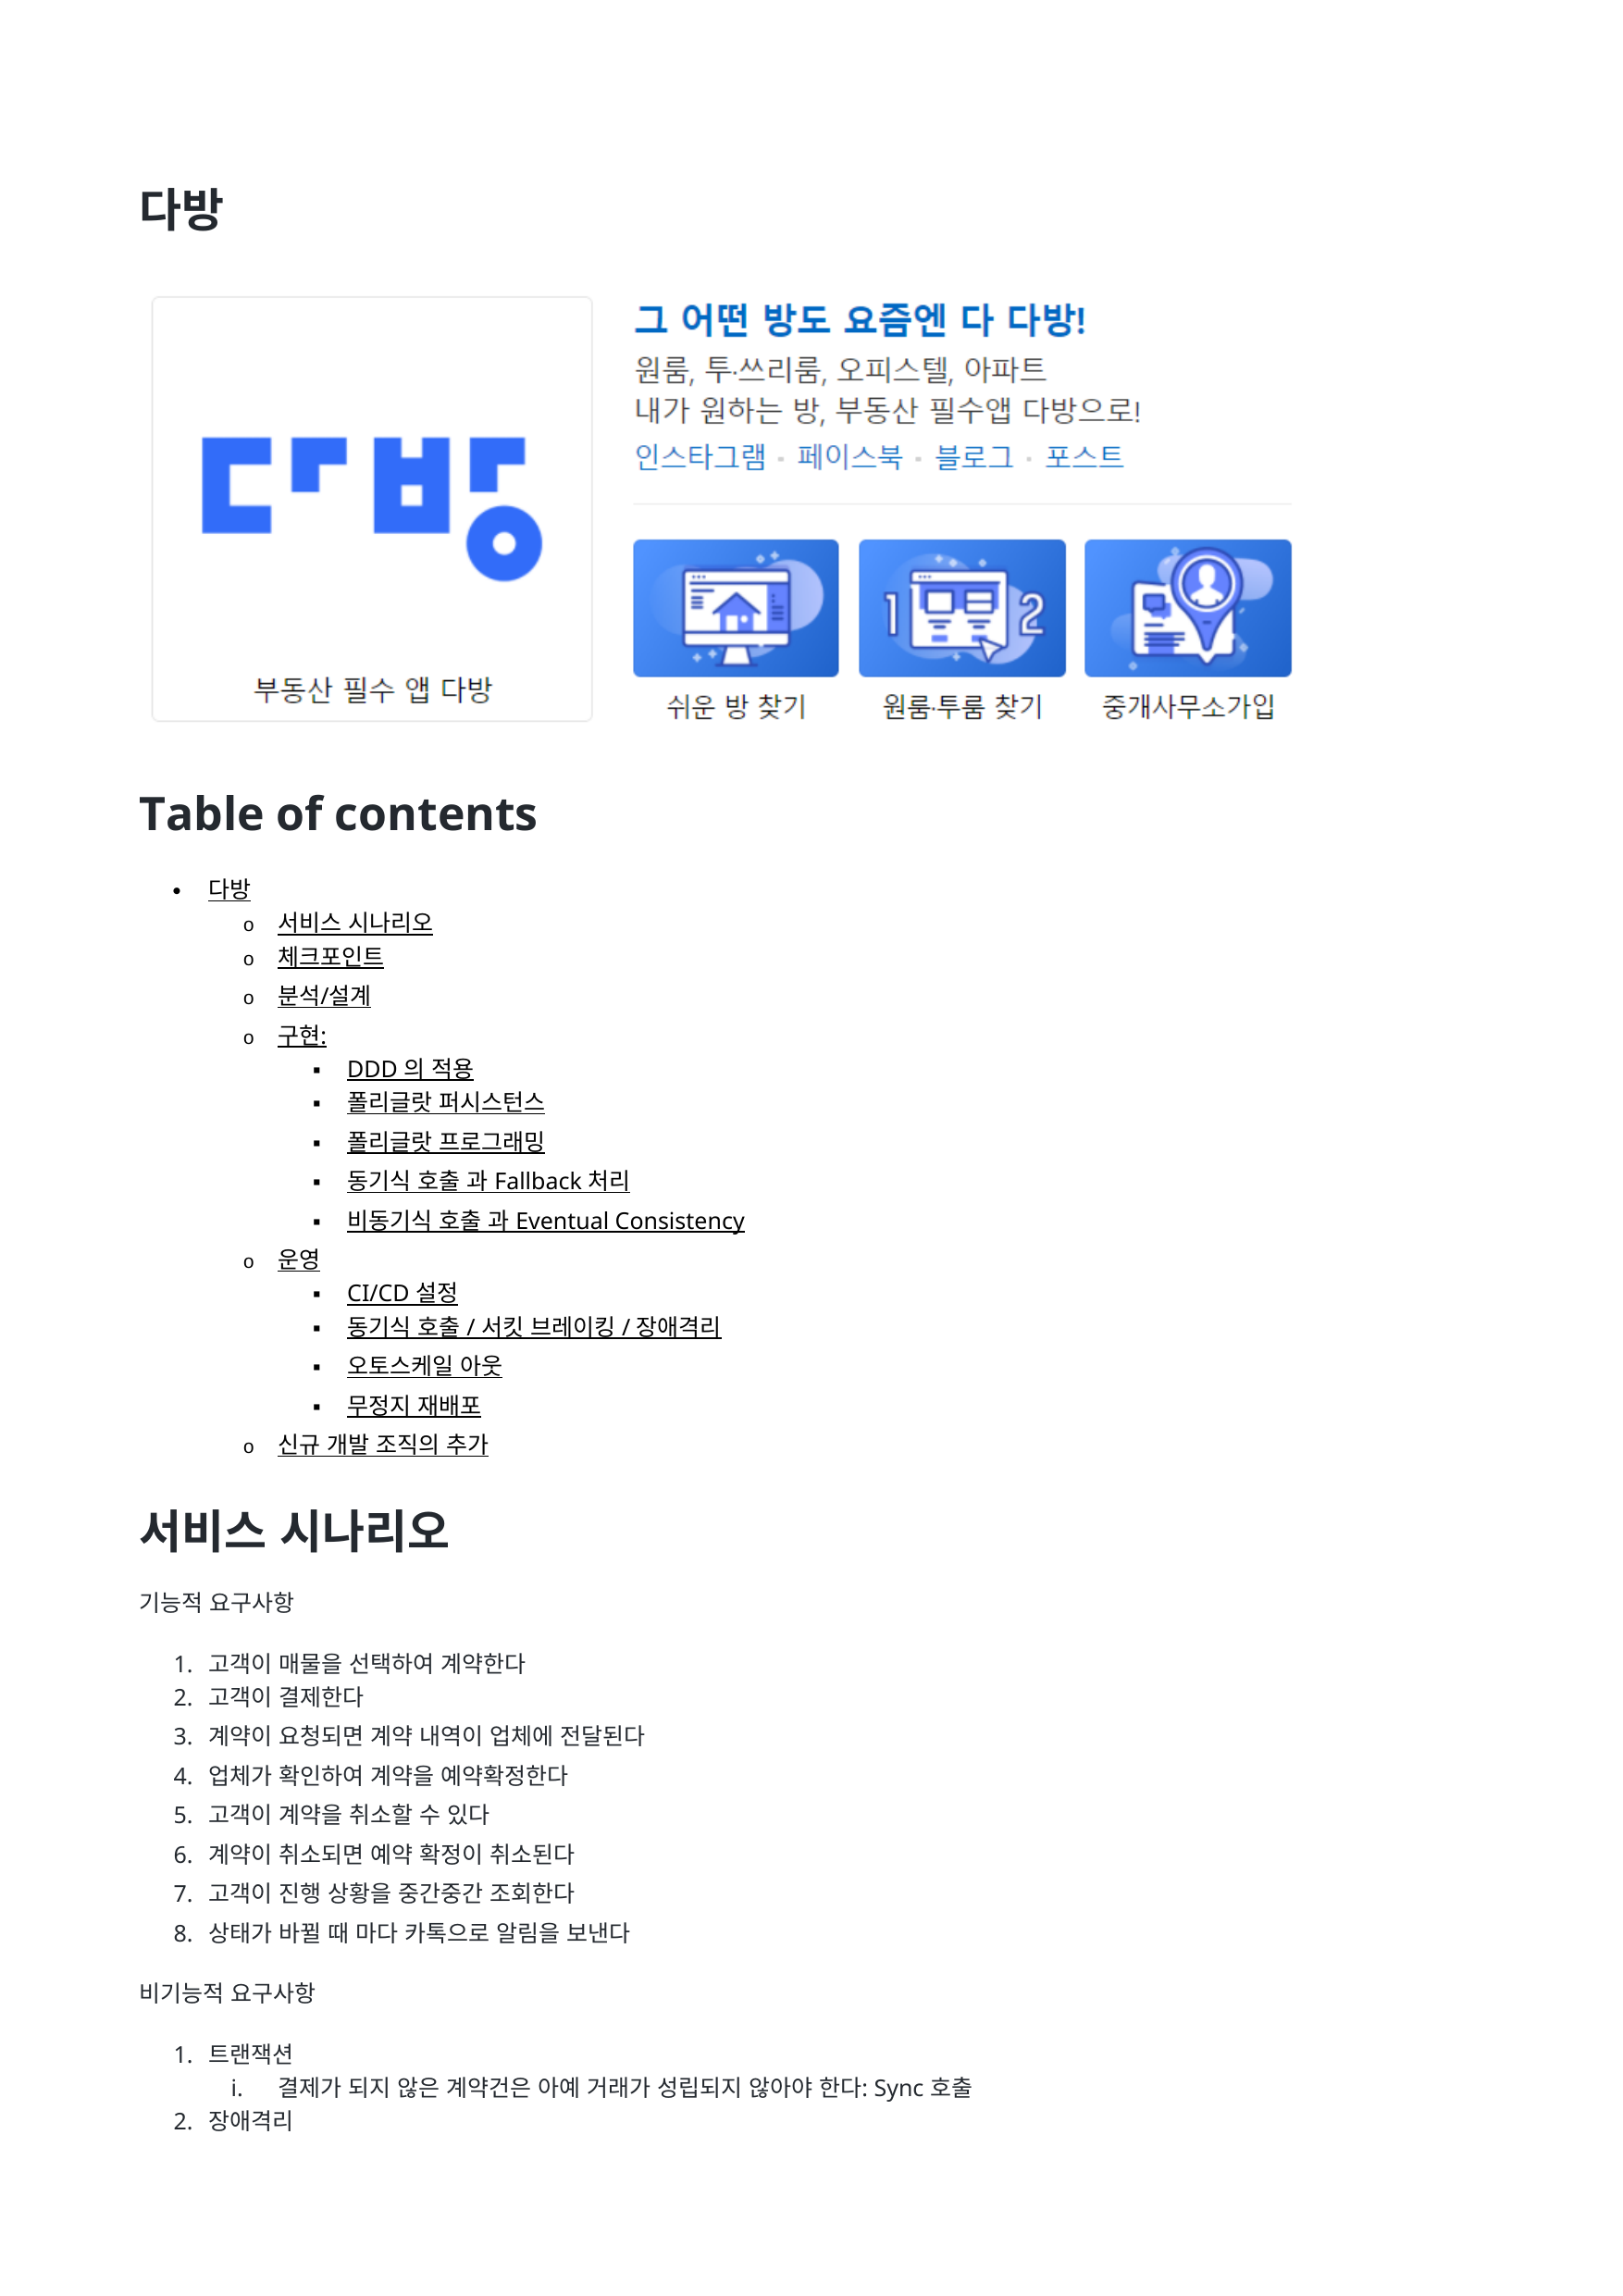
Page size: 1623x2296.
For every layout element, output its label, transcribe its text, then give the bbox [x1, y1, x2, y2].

list 결제가 되지 않은 계약건은 아예 거래가 성립되지 않아야 한다: Sync 호출 [242, 2069, 1484, 2104]
list 고객이 결제한다 [173, 1679, 1484, 1713]
text 기능적 요구사항 [139, 1585, 1484, 1619]
text 다방 [139, 173, 1484, 241]
list CI/CD 설정 [312, 1275, 1484, 1309]
list 계약이 취소되면 예약 확정이 취소된다 [173, 1836, 1484, 1870]
list 고객이 진행 상황을 중간중간 조회한다 [173, 1876, 1484, 1909]
list 오토스케일 아웃 [312, 1348, 1484, 1382]
list 분석/설계 [242, 978, 1484, 1011]
list 폴리글랏 프로그래밍 [312, 1123, 1484, 1157]
list 고객이 계약을 취소할 수 있다 [173, 1797, 1484, 1831]
list 다방 [173, 872, 1484, 905]
text Table of contents [139, 781, 1484, 844]
list 트랜잭션 [173, 2036, 1484, 2069]
text 서비스 시나리오 [139, 1495, 1484, 1562]
list 동기식 호출 / 서킷 브레이킹 / 장애격리 [312, 1309, 1484, 1342]
list 체크포인트 [242, 938, 1484, 972]
list 무정지 재배포 [312, 1387, 1484, 1421]
list 신규 개발 조직의 추가 [242, 1427, 1484, 1460]
list 업체가 확인하여 계약을 예약확정한다 [173, 1757, 1484, 1792]
text 비기능적 요구사항 [139, 1976, 1484, 2009]
list DDD 의 적용 [312, 1050, 1484, 1085]
list 동기식 호출 과 Fallback 처리 [312, 1163, 1484, 1197]
list 서비스 시나리오 [242, 905, 1484, 938]
list 비동기식 호출 과 Eventual Consistency [312, 1202, 1484, 1235]
list 고객이 매물을 선택하여 계약한다 [173, 1645, 1484, 1679]
list 운영 [242, 1242, 1484, 1275]
list 폴리글랏 퍼시스턴스 [312, 1085, 1484, 1118]
list 계약이 요청되면 계약 내역이 업체에 전달된다 [173, 1719, 1484, 1752]
list 상태가 바뀔 때 마다 카톡으로 알림을 보낸다 [173, 1915, 1484, 1949]
picture [139, 275, 1322, 747]
list 구현: [242, 1017, 1484, 1050]
list 장애격리 [173, 2104, 1484, 2137]
